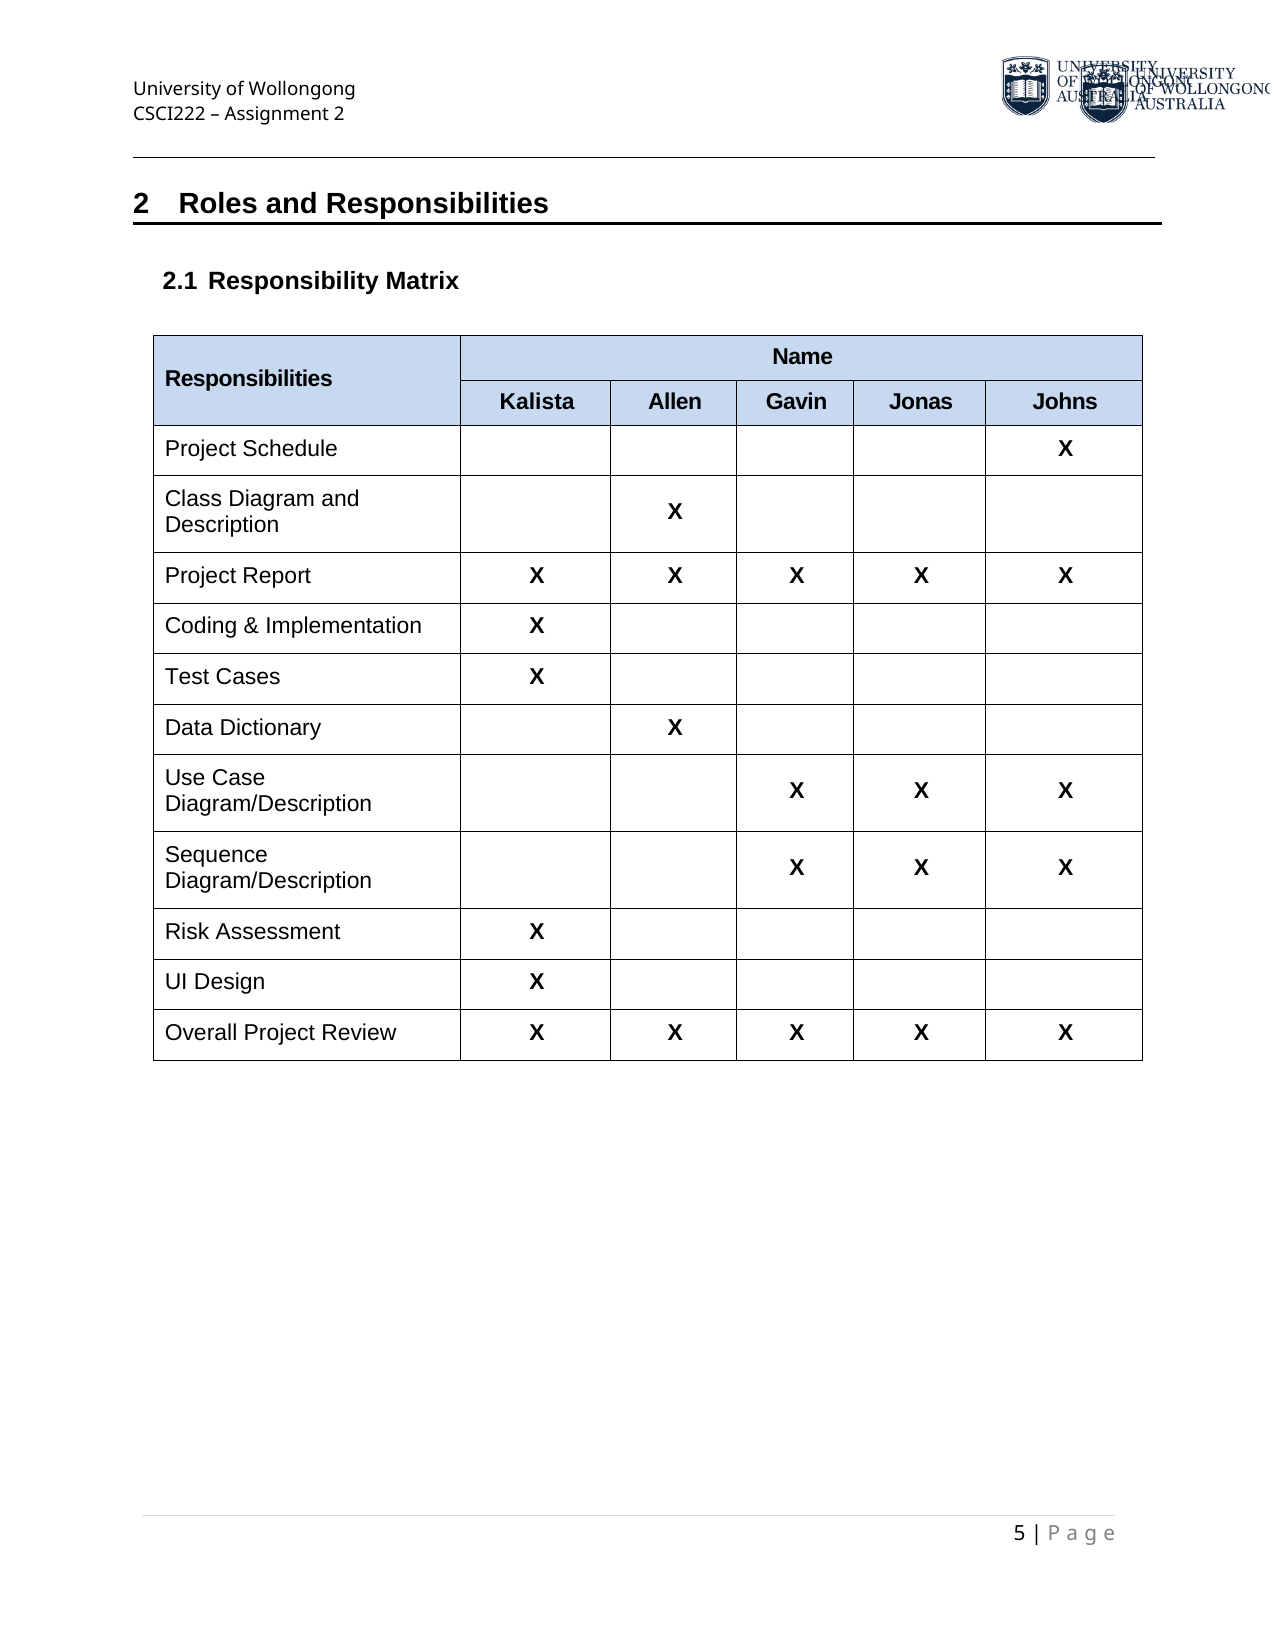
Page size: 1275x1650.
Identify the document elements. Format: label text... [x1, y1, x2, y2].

table_cell [854, 705, 985, 754]
table_cell [611, 426, 736, 475]
table_cell X [461, 909, 610, 958]
table_cell X [737, 832, 853, 908]
table_cell X [461, 553, 610, 603]
table_cell X [854, 755, 985, 831]
table_cell Data Dictionary [154, 705, 460, 754]
table_cell X [854, 553, 985, 603]
table_cell X [611, 476, 736, 552]
table_cell Test Cases [154, 654, 460, 704]
table_cell [461, 755, 610, 831]
table_cell [854, 604, 985, 653]
table_cell X [986, 755, 1142, 831]
table_cell Project Report [154, 553, 460, 603]
table_cell [611, 960, 736, 1009]
table_cell [986, 909, 1142, 958]
table_cell X [737, 1010, 853, 1059]
table_cell Overall Project Review [154, 1010, 460, 1059]
table_cell [854, 426, 985, 475]
table_cell Kalista [461, 381, 610, 425]
table_cell X [461, 1010, 610, 1059]
picture [1001, 56, 1271, 123]
table_cell [986, 476, 1142, 552]
table_cell [854, 909, 985, 958]
table_cell Class Diagram and Description [154, 476, 460, 552]
table_cell Project Schedule [154, 426, 460, 475]
table_cell X [986, 426, 1142, 475]
table_cell X [986, 553, 1142, 603]
table_cell Allen [611, 381, 736, 425]
table_cell [854, 960, 985, 1009]
table_cell [611, 604, 736, 653]
table_cell [461, 476, 610, 552]
table_cell [737, 654, 853, 704]
table_cell X [461, 654, 610, 704]
table_cell [854, 654, 985, 704]
table_cell X [986, 1010, 1142, 1059]
table_cell [737, 426, 853, 475]
table_cell X [611, 1010, 736, 1059]
table_cell Use Case Diagram/Description [154, 755, 460, 831]
table_cell [737, 476, 853, 552]
table_cell [737, 705, 853, 754]
table_cell Gavin [737, 381, 853, 425]
table_cell [611, 755, 736, 831]
table_header Name [461, 336, 1142, 380]
table_cell [737, 604, 853, 653]
table_cell [986, 654, 1142, 704]
table_cell X [611, 553, 736, 603]
subtitle Roles and Responsibilities [133, 186, 1162, 222]
table_cell [737, 960, 853, 1009]
table_cell X [461, 960, 610, 1009]
table_cell [986, 705, 1142, 754]
table_cell [986, 960, 1142, 1009]
table_cell [461, 832, 610, 908]
table_cell X [986, 832, 1142, 908]
table_cell X [461, 604, 610, 653]
table_cell X [854, 1010, 985, 1059]
subtitle Responsibility Matrix [162, 266, 1162, 294]
table_cell [986, 604, 1142, 653]
table_cell X [737, 553, 853, 603]
table_cell Johns [986, 381, 1142, 425]
table_header Responsibilities [154, 336, 460, 425]
table_cell Sequence Diagram/Description [154, 832, 460, 908]
table_cell Risk Assessment [154, 909, 460, 958]
table_cell [854, 476, 985, 552]
table_cell [461, 705, 610, 754]
table_cell [461, 426, 610, 475]
table_cell [737, 909, 853, 958]
table_cell Jonas [854, 381, 985, 425]
table_cell X [854, 832, 985, 908]
table_cell X [611, 705, 736, 754]
table_cell Coding & Implementation [154, 604, 460, 653]
table_cell X [737, 755, 853, 831]
table_cell [611, 654, 736, 704]
table_cell [611, 909, 736, 958]
table_cell UI Design [154, 960, 460, 1009]
table_cell [611, 832, 736, 908]
